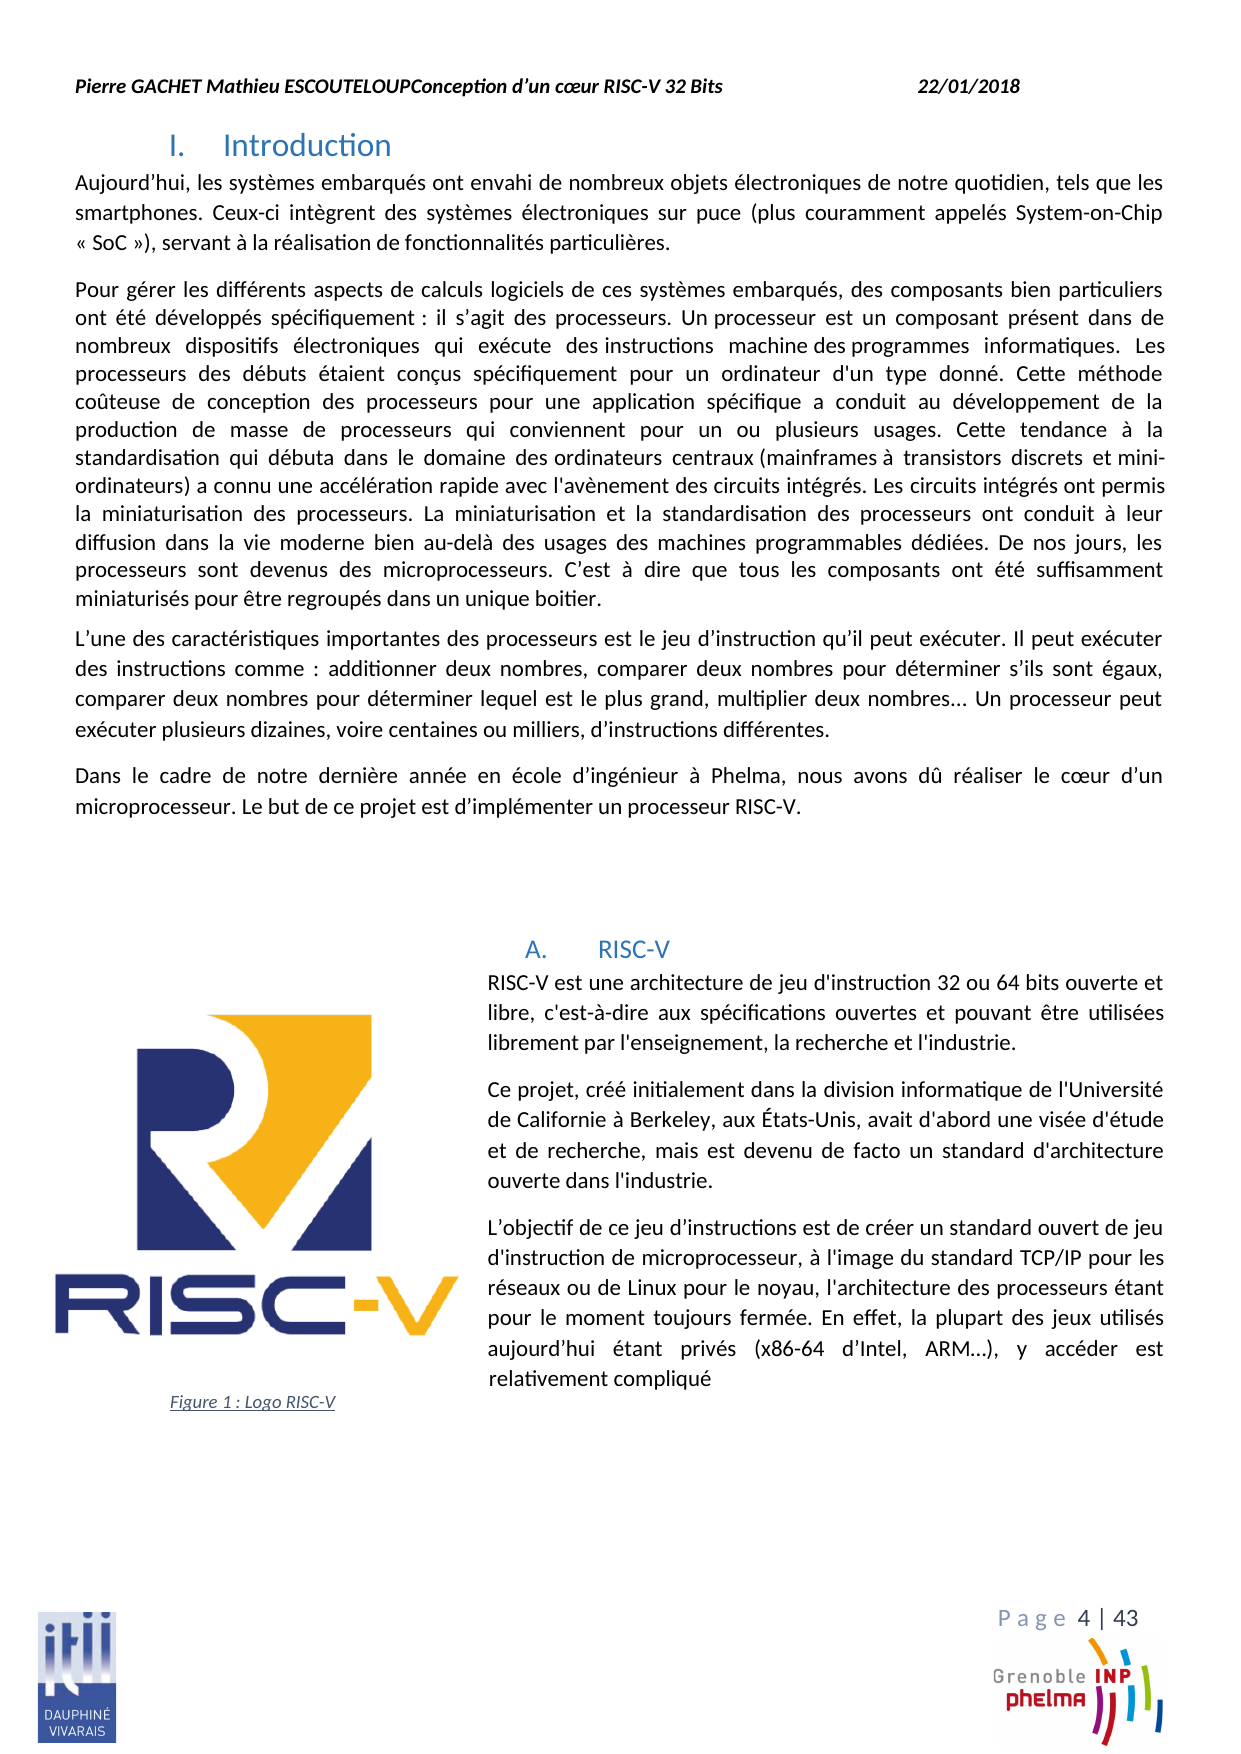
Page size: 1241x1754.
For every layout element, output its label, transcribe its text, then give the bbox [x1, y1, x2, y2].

picture [993, 1638, 1163, 1746]
text L’une des caractéristiques importantes des processeurs est le jeu d’instruction qu’il peut exécuter. Il peut exécuter des instructions comme : additionner deux nombres, comparer deux nombres pour déterminer s’ils sont égaux, comparer deux nombres pour déterminer lequel est le plus grand, multiplier deux nombres... Un processeur peut exécuter plusieurs dizaines, voire centaines ou milliers, d’instructions différentes. [75, 624, 1165, 743]
text L’objectif de ce jeu d’instructions est de créer un standard ouvert de jeu d'instruction de microprocesseur, à l'image du standard TCP/IP pour les réseaux ou de Linux pour le noyau, l'architecture des processeurs étant pour le moment toujours fermée. En effet, la plupart des jeux utilisés aujourd’hui étant privés (x86-64 d’Intel, ARM…), y accéder est relativement compliqué [75, 1213, 1165, 1392]
picture [37, 1612, 117, 1743]
text Ce projet, créé initialement dans la division informatique de l'Université de Californie à Berkeley, aux États-Unis, avait d'abord une visée d'étude et de recherche, mais est devenu de facto un standard d'architecture ouverte dans l'industrie. [75, 1075, 1165, 1194]
subtitle Introduction [185, 124, 1165, 165]
text Pour gérer les différents aspects de calculs logiciels de ces systèmes embarqués, des composants bien particuliers ont été développés spécifiquement : il s’agit des processeurs. Un processeur est un composant présent dans de nombreux dispositifs électroniques qui exécute des instructions machine des programmes informatiques. Les processeurs des débuts étaient conçus spécifiquement pour un ordinateur d'un type donné. Cette méthode coûteuse de conception des processeurs pour une application spécifique a conduit au développement de la production de masse de processeurs qui conviennent pour un ou plusieurs usages. Cette tendance à la standardisation qui débuta dans le domaine des ordinateurs centraux (mainframes à transistors discrets et mini-ordinateurs) a connu une accélération rapide avec l'avènement des circuits intégrés. Les circuits intégrés ont permis la miniaturisation des processeurs. La miniaturisation et la standardisation des processeurs ont conduit à leur diffusion dans la vie moderne bien au-delà des usages des machines programmables dédiées. De nos jours, les processeurs sont devenus des microprocesseurs. C’est à dire que tous les composants ont été suffisamment miniaturisés pour être regroupés dans un unique boitier. [75, 275, 1165, 612]
text Dans le cadre de notre dernière année en école d’ingénieur à Phelma, nous avons dû réaliser le cœur d’un microprocesseur. Le but de ce projet est d’implémenter un processeur RISC-V. [75, 762, 1165, 820]
picture [37, 961, 469, 1390]
text Aujourd’hui, les systèmes embarqués ont envahi de nombreux objets électroniques de notre quotidien, tels que les smartphones. Ceux-ci intègrent des systèmes électroniques sur puce (plus couramment appelés System-on-Chip « SoC »), servant à la réalisation de fonctionnalités particulières. [75, 168, 1165, 257]
subtitle RISC-V [112, 932, 1165, 966]
text RISC-V est une architecture de jeu d'instruction 32 ou 64 bits ouverte et libre, c'est-à-dire aux spécifications ouvertes et pouvant être utilisées librement par l'enseignement, la recherche et l'industrie. [75, 968, 1165, 1057]
